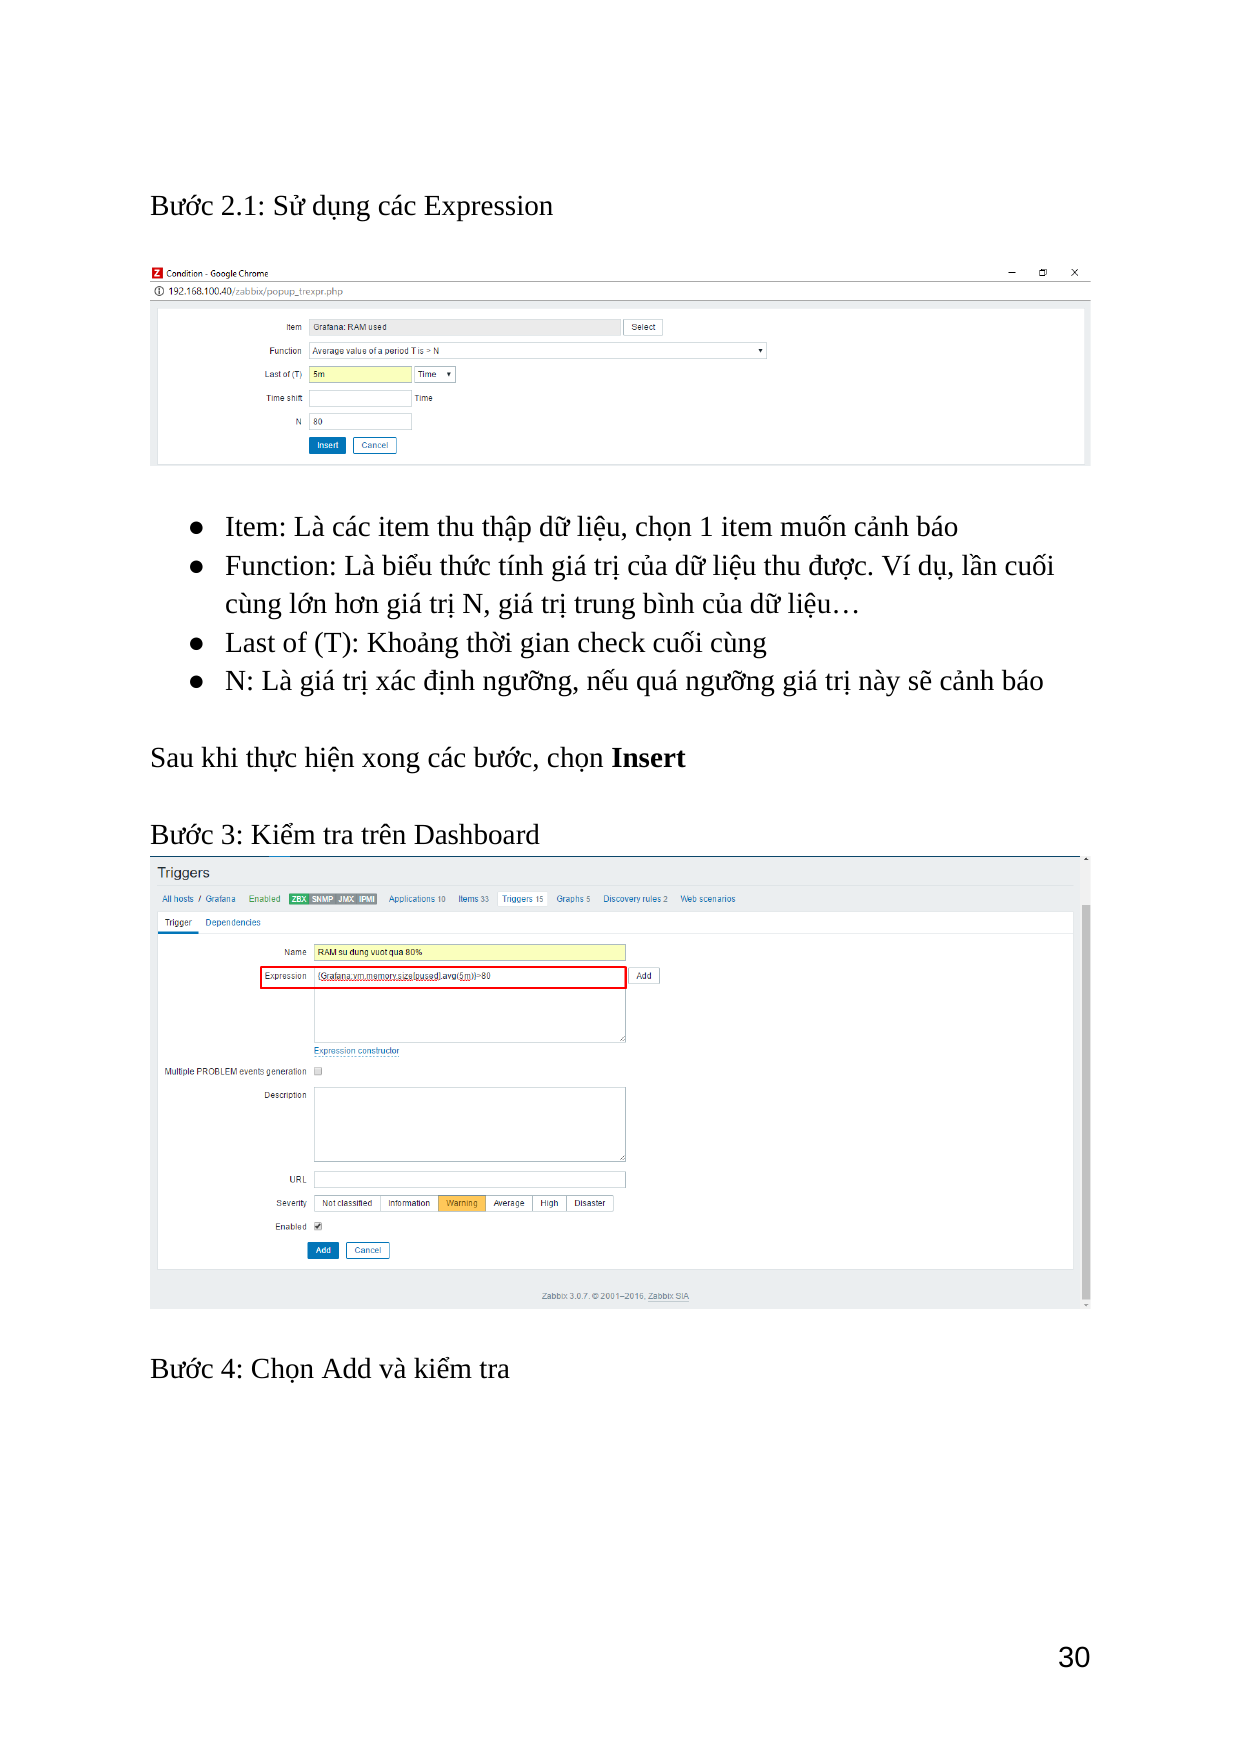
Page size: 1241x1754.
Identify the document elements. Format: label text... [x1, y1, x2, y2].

list Function: Là biểu thức tính giá trị của dữ liệu thu được. Ví dụ, lần cuối cùng lớn hơn giá trị N, giá trị trung bình của dữ liệu… [187, 548, 1090, 620]
list Last of (T): Khoảng thời gian check cuối cùng [187, 625, 1090, 658]
list N: Là giá trị xác định ngưỡng, nếu quá ngưỡng giá trị này sẽ cảnh báo [187, 663, 1090, 735]
picture [150, 265, 1091, 466]
text Bước 2.1: Sử dụng các Expression [150, 188, 1090, 222]
list Item: Là các item thu thập dữ liệu, chọn 1 item muốn cảnh báo [187, 509, 1090, 543]
text Bước 3: Kiểm tra trên Dashboard [150, 817, 1090, 851]
text Bước 4: Chọn Add và kiểm tra [150, 1352, 1090, 1385]
text Sau khi thực hiện xong các bước, chọn Insert [150, 740, 1090, 774]
picture [150, 856, 1091, 1309]
